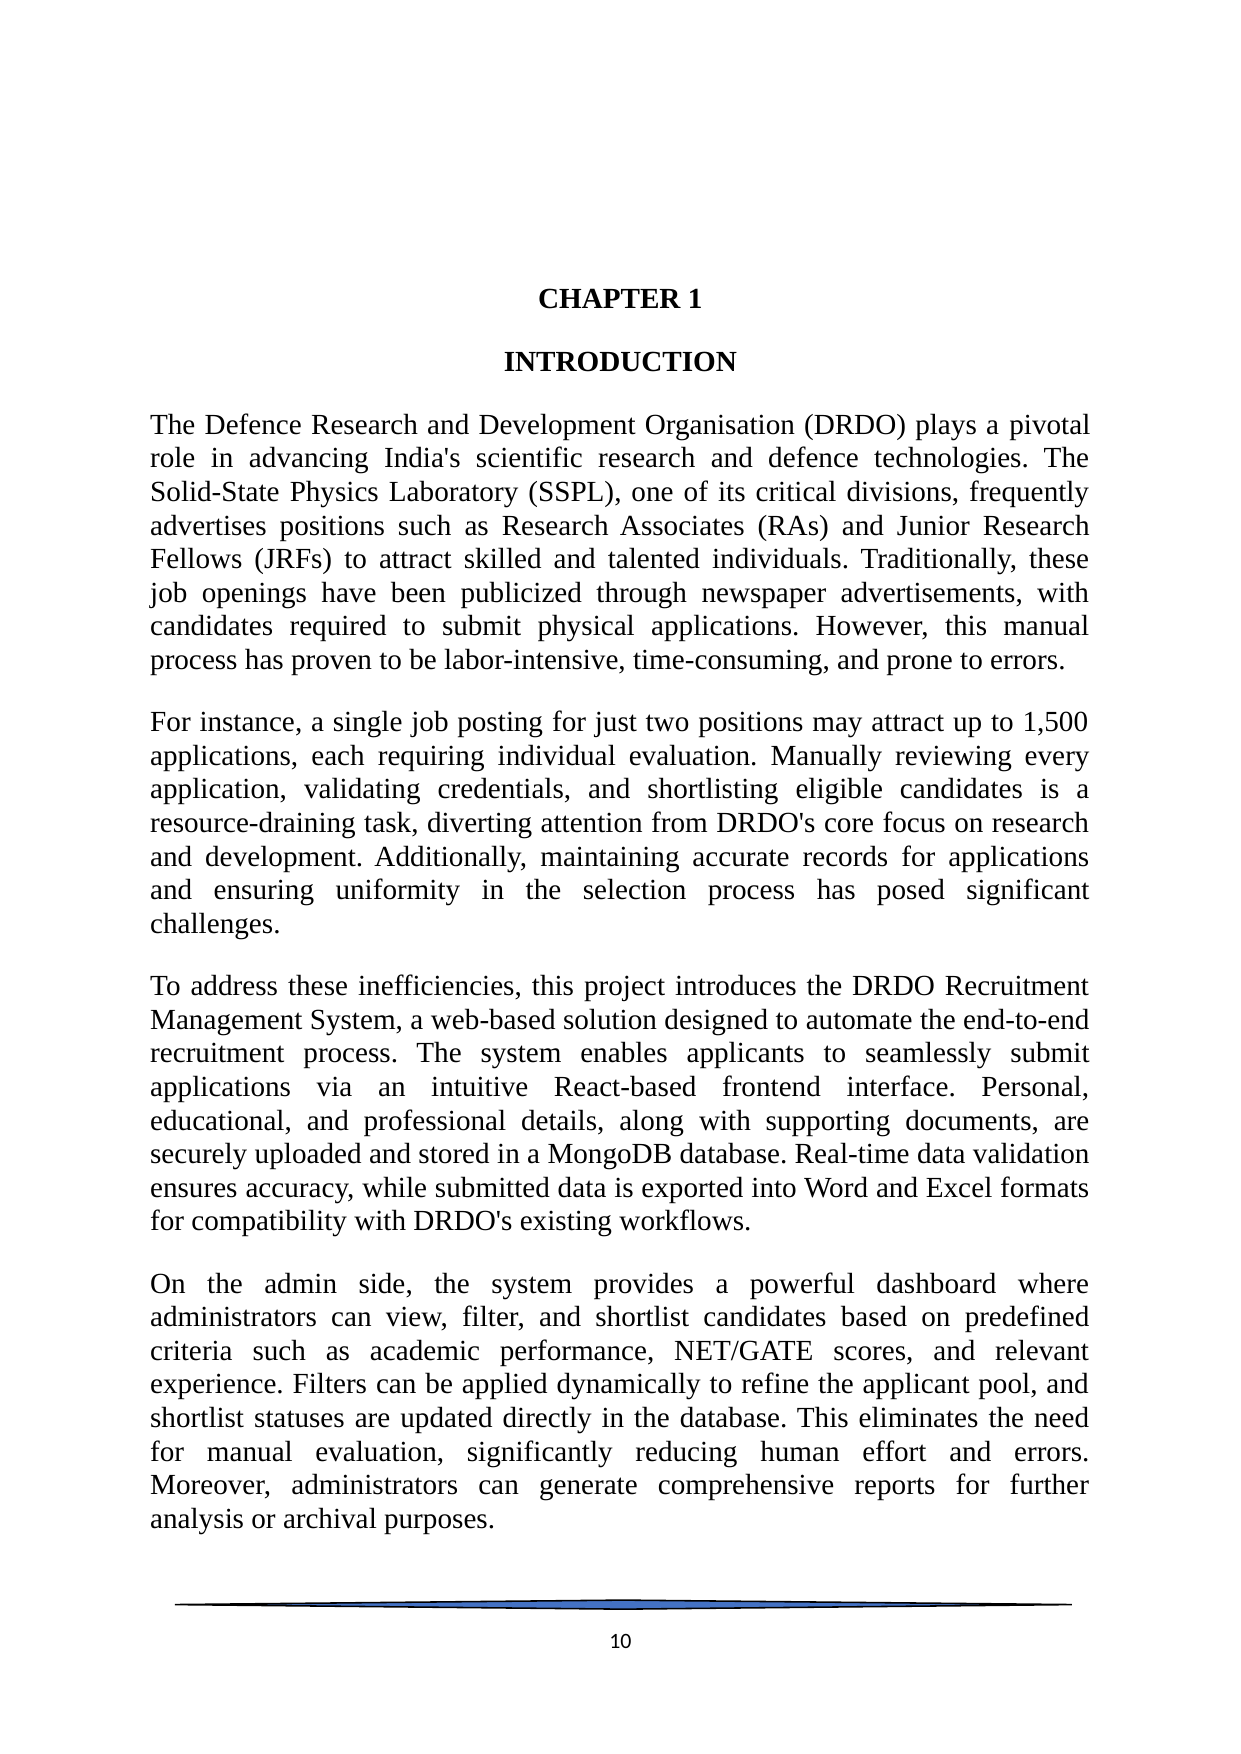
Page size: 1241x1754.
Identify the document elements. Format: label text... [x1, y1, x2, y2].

text The Defence Research and Development Organisation (DRDO) plays a pivotal role in advancing India's scientific research and defence technologies. The Solid-State Physics Laboratory (SSPL), one of its critical divisions, frequently advertises positions such as Research Associates (RAs) and Junior Research Fellows (JRFs) to attract skilled and talented individuals. Traditionally, these job openings have been publicized through newspaper advertisements, with candidates required to submit physical applications. However, this manual process has proven to be labor-intensive, time-consuming, and prone to errors. [150, 407, 1090, 675]
text On the admin side, the system provides a powerful dashboard where administrators can view, filter, and shortlist candidates based on predefined criteria such as academic performance, NET/GATE scores, and relevant experience. Filters can be applied dynamically to refine the applicant pool, and shortlist statuses are updated directly in the database. This eliminates the need for manual evaluation, significantly reducing human effort and errors. Moreover, administrators can generate comprehensive reports for further analysis or archival purposes. [150, 1266, 1090, 1534]
text CHAPTER 1 [150, 282, 1090, 315]
text INTRODUCTION [150, 344, 1090, 378]
text To address these inefficiencies, this project introduces the DRDO Recruitment Management System, a web-based solution designed to automate the end-to-end recruitment process. The system enables applicants to seamlessly submit applications via an intuitive React-based frontend interface. Personal, educational, and professional details, along with supporting documents, are securely uploaded and stored in a MongoDB database. Real-time data validation ensures accuracy, while submitted data is exported into Word and Excel formats for compatibility with DRDO's existing workflows. [150, 968, 1090, 1237]
text For instance, a single job posting for just two positions may attract up to 1,500 applications, each requiring individual evaluation. Manually reviewing every application, validating credentials, and shortlisting eligible candidates is a resource-draining task, diverting attention from DRDO's core focus on research and development. Additionally, maintaining accurate records for applications and ensuring uniformity in the selection process has posed significant challenges. [150, 704, 1090, 939]
